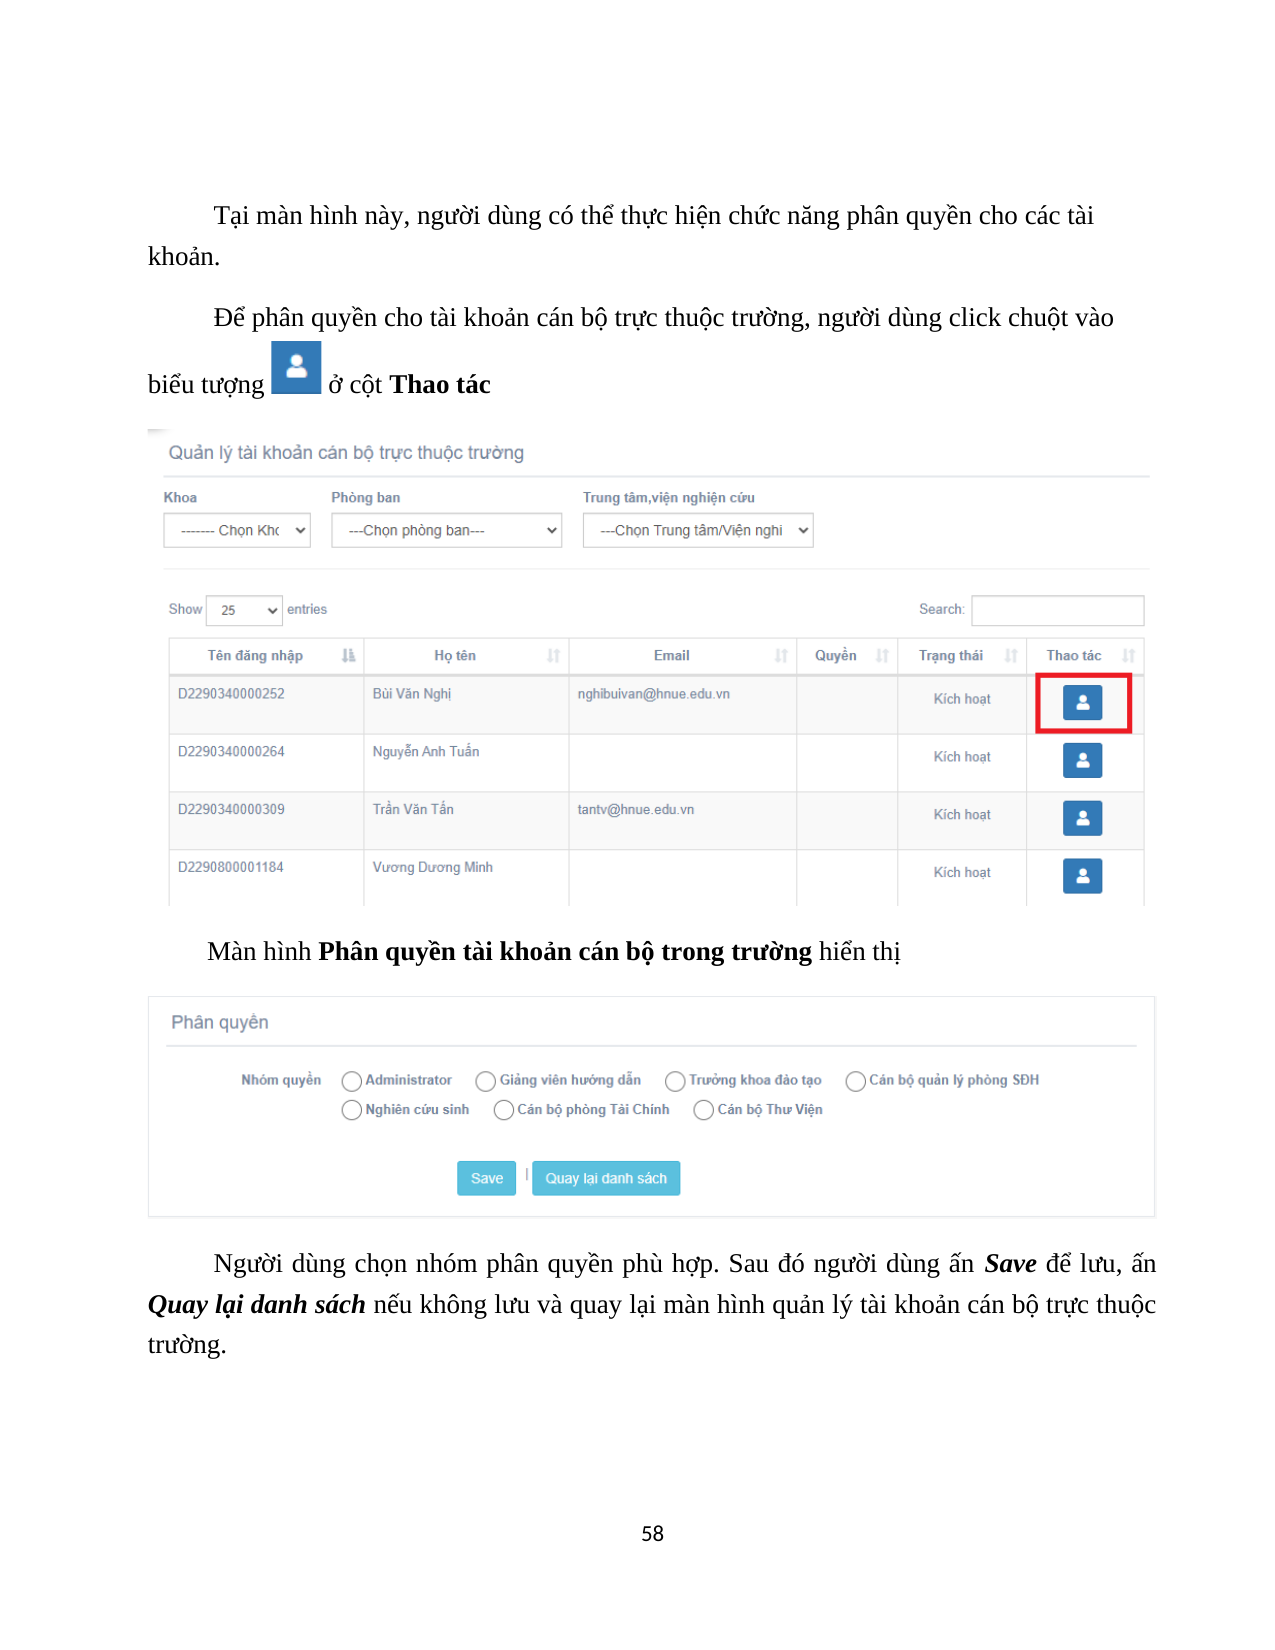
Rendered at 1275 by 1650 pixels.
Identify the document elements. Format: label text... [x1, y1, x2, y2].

picture [147, 996, 1157, 1219]
text Màn hình Phân quyền tài khoản cán bộ trong trường hiển thị [148, 935, 1157, 966]
picture [271, 341, 322, 394]
text Để phân quyền cho tài khoản cán bộ trực thuộc trường, người dùng click chuột vào biểu tượng ở cột Thao tác [148, 301, 1157, 399]
text Người dùng chọn nhóm phân quyền phù hợp. Sau đó người dùng ấn Save để lưu, ấn Quay lại danh sách nếu không lưu và quay lại màn hình quản lý tài khoản cán bộ trực thuộc trường. [148, 1247, 1157, 1359]
list Tại màn hình này, người dùng có thể thực hiện chức năng phân quyền cho các tài khoản. [148, 199, 1157, 271]
picture [147, 429, 1157, 906]
